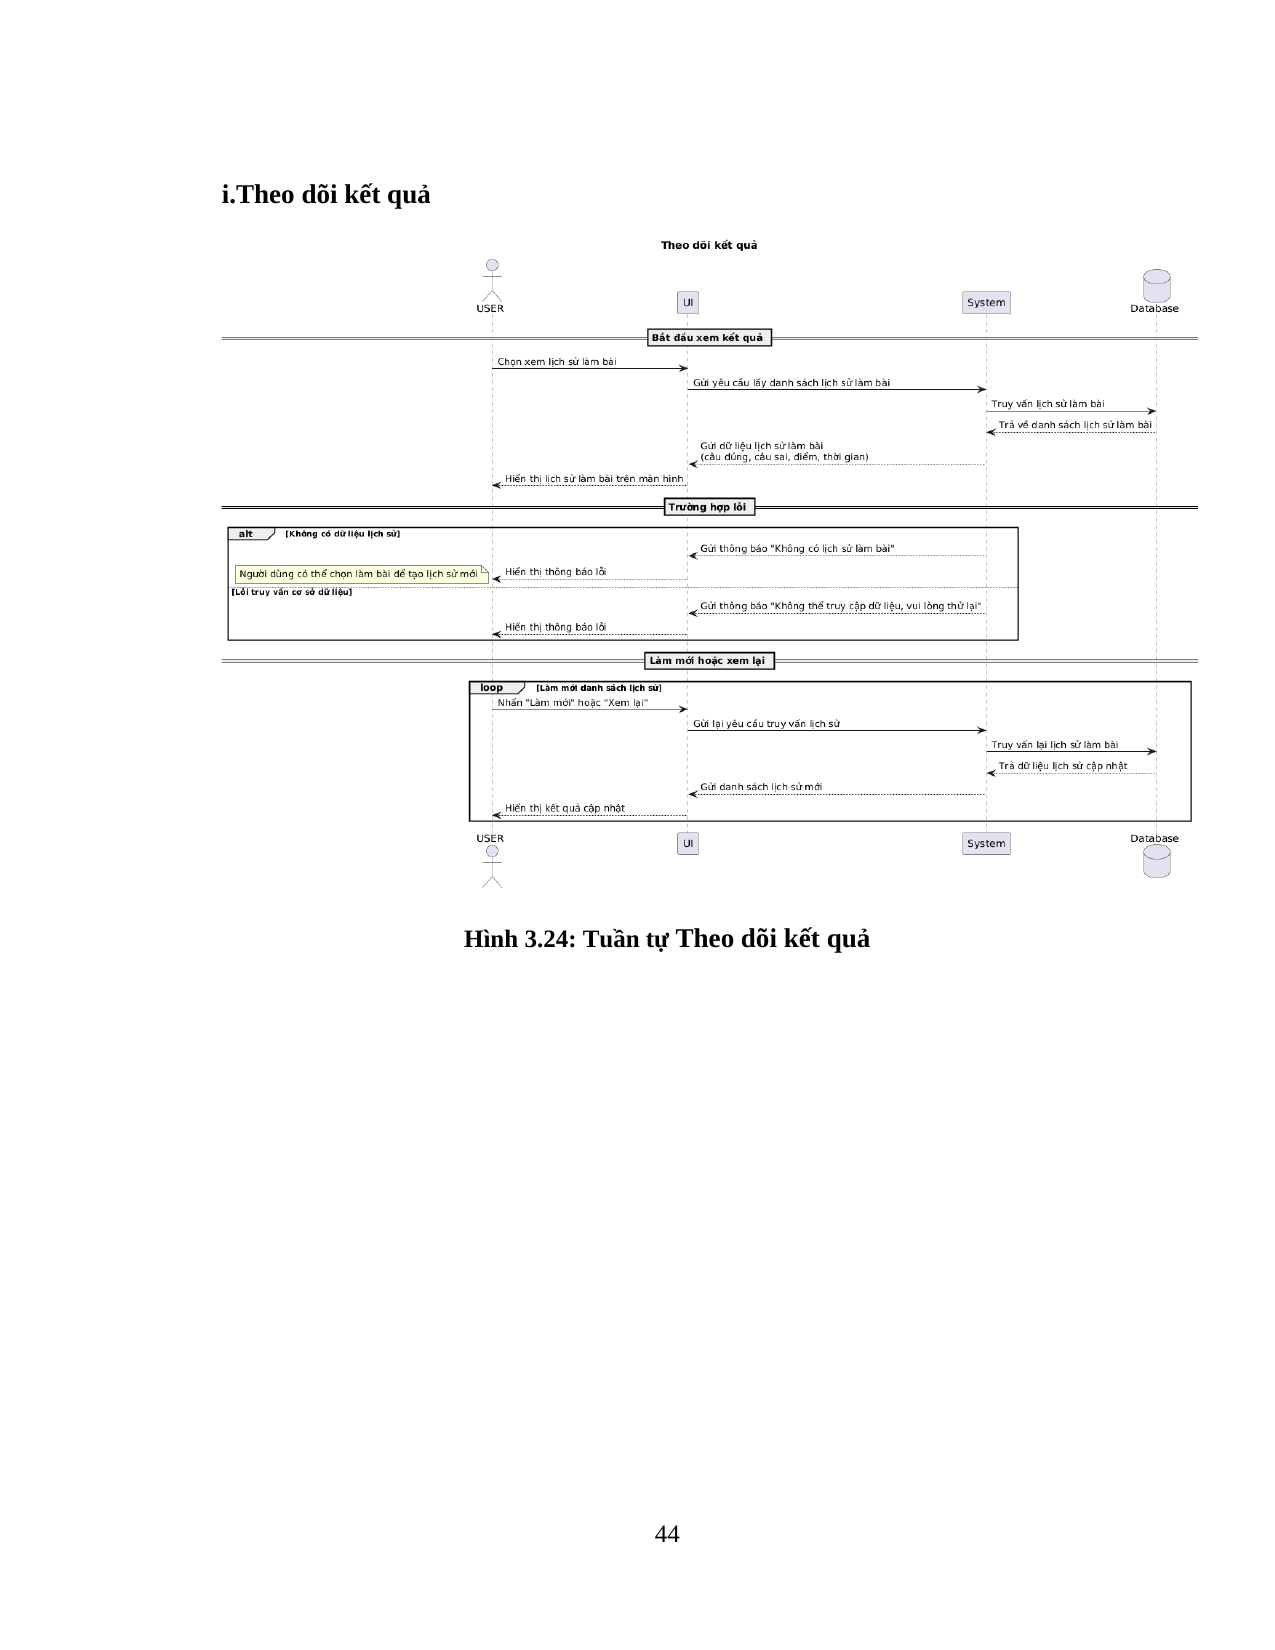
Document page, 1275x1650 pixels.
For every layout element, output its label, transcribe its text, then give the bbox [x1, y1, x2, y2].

text Hình 3.24: Tuần tự Theo dõi kết quả [177, 922, 1157, 953]
text i.Theo dõi kết quả [177, 178, 1157, 209]
picture [221, 228, 1202, 891]
